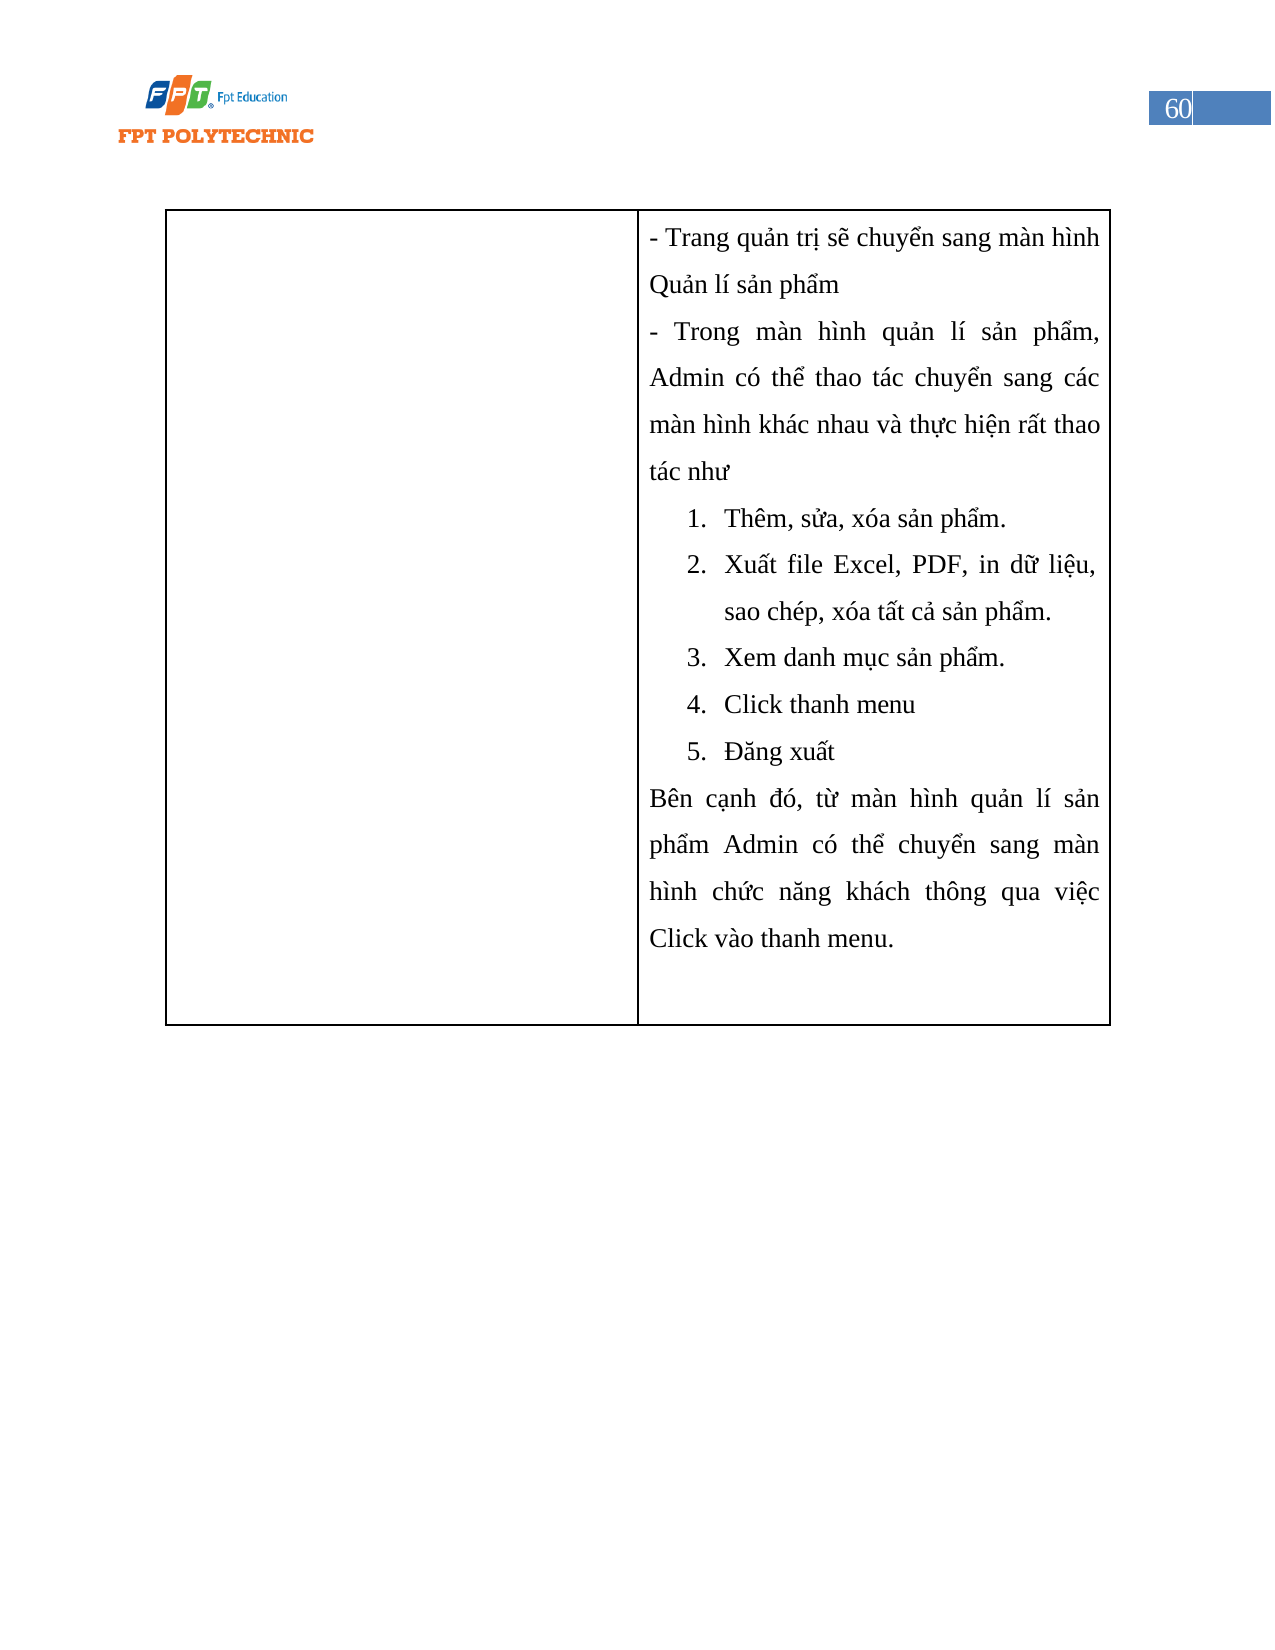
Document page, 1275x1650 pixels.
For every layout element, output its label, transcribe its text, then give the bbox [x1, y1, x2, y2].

picture [118, 75, 314, 143]
table_header Trang quản trị sẽ chuyển sang màn hình Quản lí sản phẩm Trong màn hình quản lí sản phẩm, Admin có thể thao tác chuyển sang các màn hình khác nhau và thực hiện rất thao tác như Thêm, sửa, xóa sản phẩm. Xuất file Excel, PDF, in dữ liệu, sao chép, xóa tất cả sản phẩm. Xem danh mục sản phẩm. Click thanh menu Đăng xuất Bên cạnh đó, từ màn hình quản lí sản phẩm Admin có thể chuyển sang màn hình chức năng khách thông qua việc Click vào thanh menu. [639, 211, 1109, 1024]
table_header [167, 211, 637, 1024]
